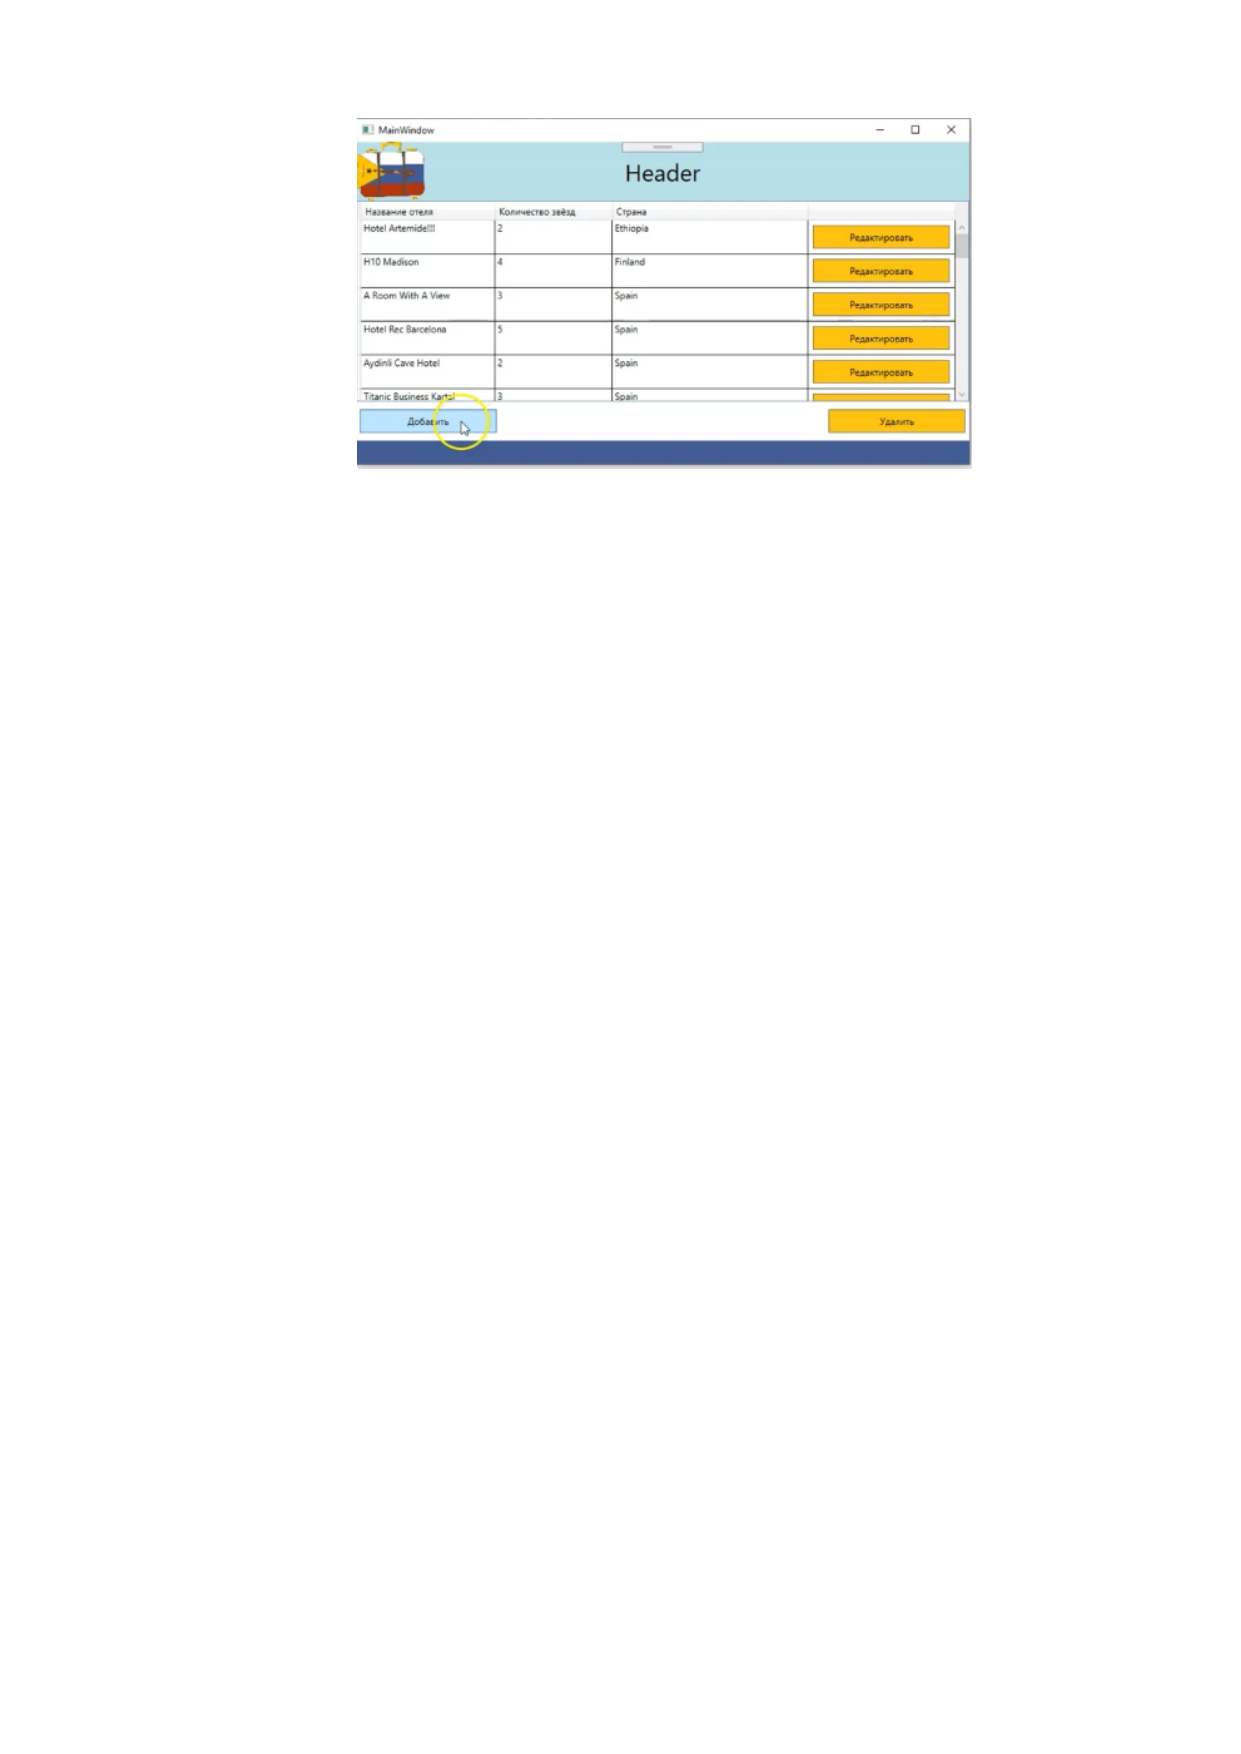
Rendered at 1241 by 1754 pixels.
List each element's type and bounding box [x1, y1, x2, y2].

picture [357, 118, 972, 469]
